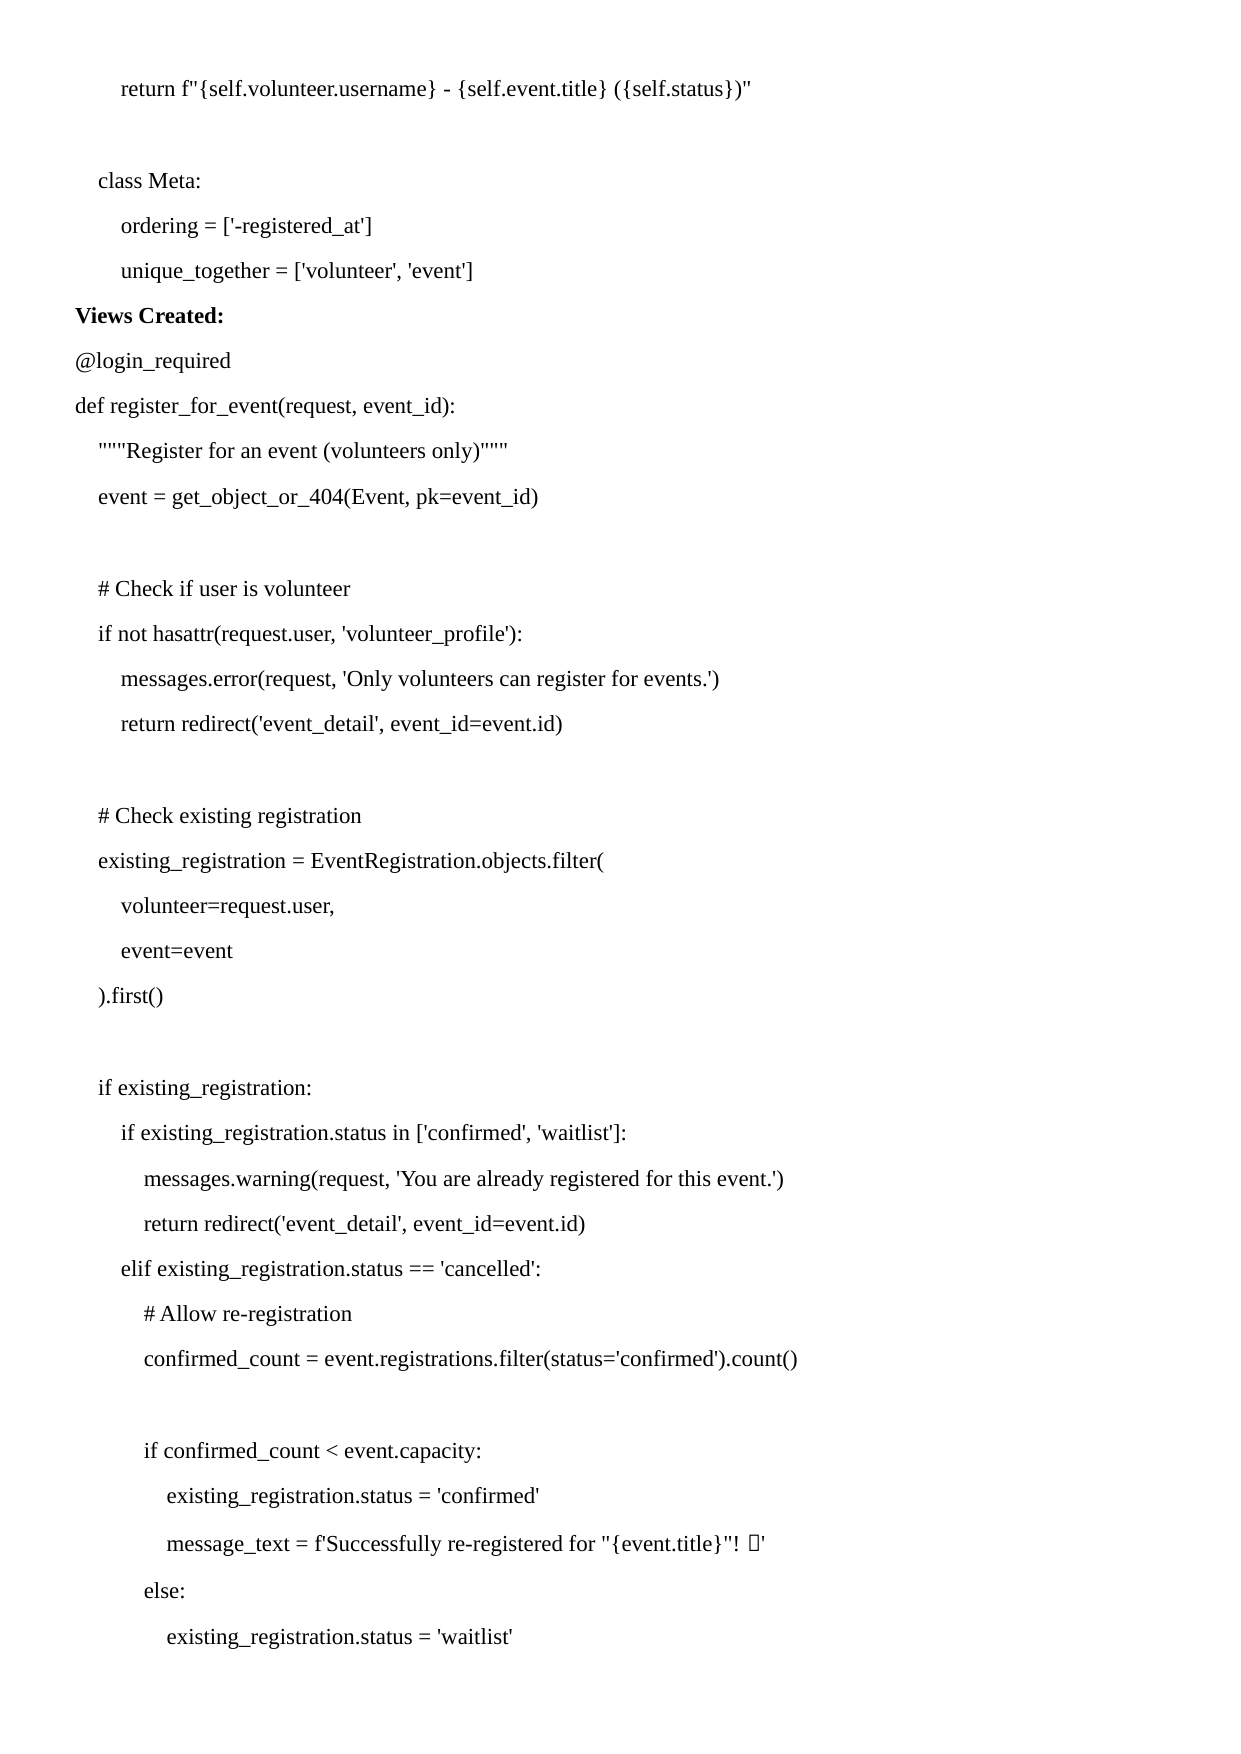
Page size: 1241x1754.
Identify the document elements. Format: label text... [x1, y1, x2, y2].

text messages.error(request, 'Only volunteers can register for events.') [75, 665, 1165, 691]
text unique_together = ['volunteer', 'event'] [75, 257, 1165, 283]
text @login_required [75, 347, 1165, 374]
text volunteer=request.user, [75, 892, 1165, 918]
text ordering = ['-registered_at'] [75, 212, 1165, 238]
text """Register for an event (volunteers only)""" [75, 438, 1165, 464]
text return redirect('event_detail', event_id=event.id) [75, 710, 1165, 736]
text def register_for_event(request, event_id): [75, 392, 1165, 419]
text # Allow re-registration [75, 1300, 1165, 1326]
text else: [75, 1578, 1165, 1604]
text if existing_registration: [75, 1074, 1165, 1101]
text if confirmed_count < event.capacity: [75, 1437, 1165, 1463]
text existing_registration = EventRegistration.objects.filter( [75, 847, 1165, 873]
text if not hasattr(request.user, 'volunteer_profile'): [75, 620, 1165, 646]
text confirmed_count = event.registrations.filter(status='confirmed').count() [75, 1345, 1165, 1371]
text message_text = f'Successfully re-registered for "{event.title}"! 🎉' [75, 1527, 1165, 1558]
text ).first() [75, 982, 1165, 1009]
text event = get_object_or_404(Event, pk=event_id) [75, 483, 1165, 509]
text # Check existing registration [75, 802, 1165, 828]
text existing_registration.status = 'waitlist' [75, 1623, 1165, 1649]
text if existing_registration.status in ['confirmed', 'waitlist']: [75, 1119, 1165, 1146]
text event=event [75, 937, 1165, 964]
text messages.warning(request, 'You are already registered for this event.') [75, 1164, 1165, 1191]
text class Meta: [75, 167, 1165, 193]
text return redirect('event_detail', event_id=event.id) [75, 1210, 1165, 1236]
text Views Created: [75, 302, 1165, 329]
text return f"{self.volunteer.username} - {self.event.title} ({self.status})" [75, 75, 1165, 101]
text existing_registration.status = 'confirmed' [75, 1482, 1165, 1508]
text elif existing_registration.status == 'cancelled': [75, 1255, 1165, 1281]
text # Check if user is volunteer [75, 575, 1165, 601]
